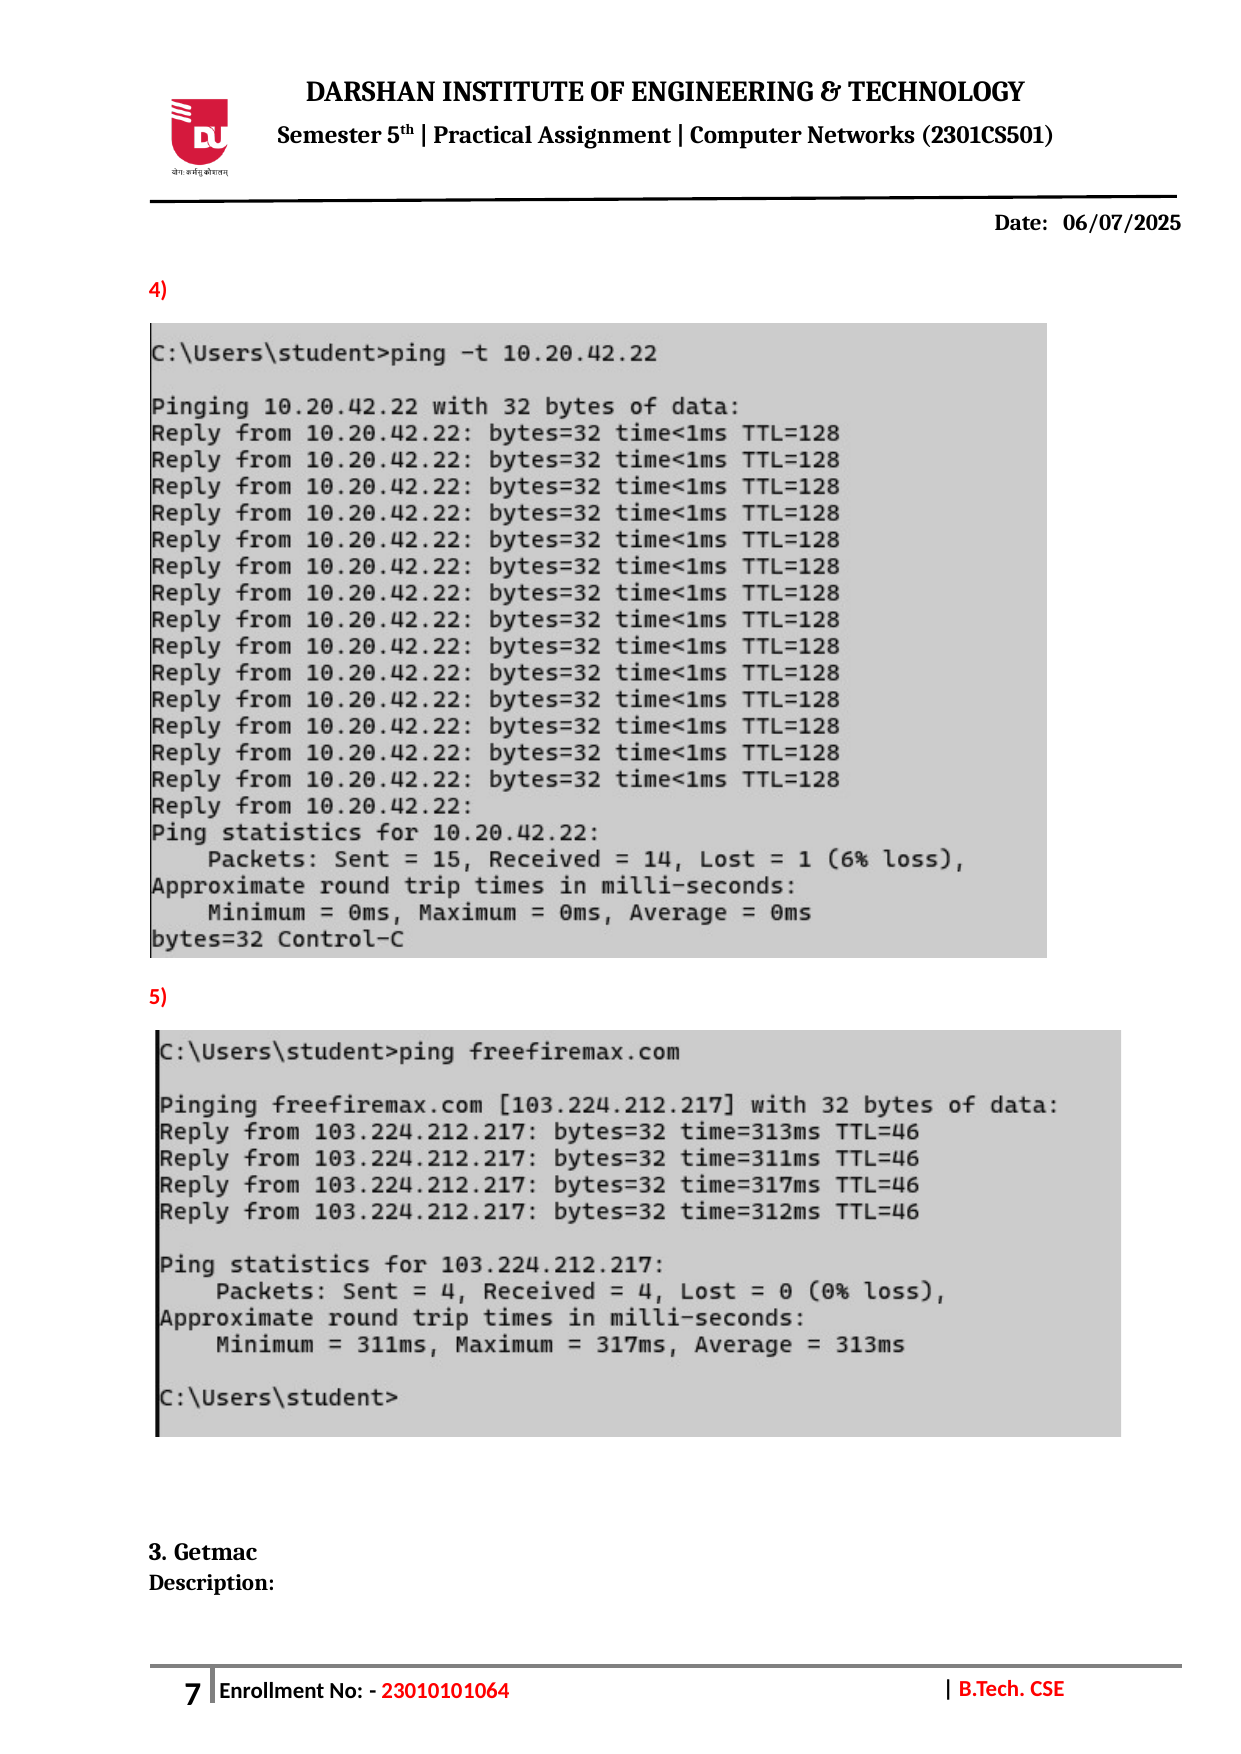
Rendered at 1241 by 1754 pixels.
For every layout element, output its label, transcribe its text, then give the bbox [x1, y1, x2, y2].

picture [150, 323, 1047, 958]
picture [150, 74, 242, 199]
subtitle 3. Getmac [148, 1538, 456, 1567]
subtitle 4) [148, 275, 1186, 303]
text Description: [148, 1570, 426, 1596]
picture [155, 1030, 1122, 1437]
subtitle 5) [148, 982, 1186, 1010]
